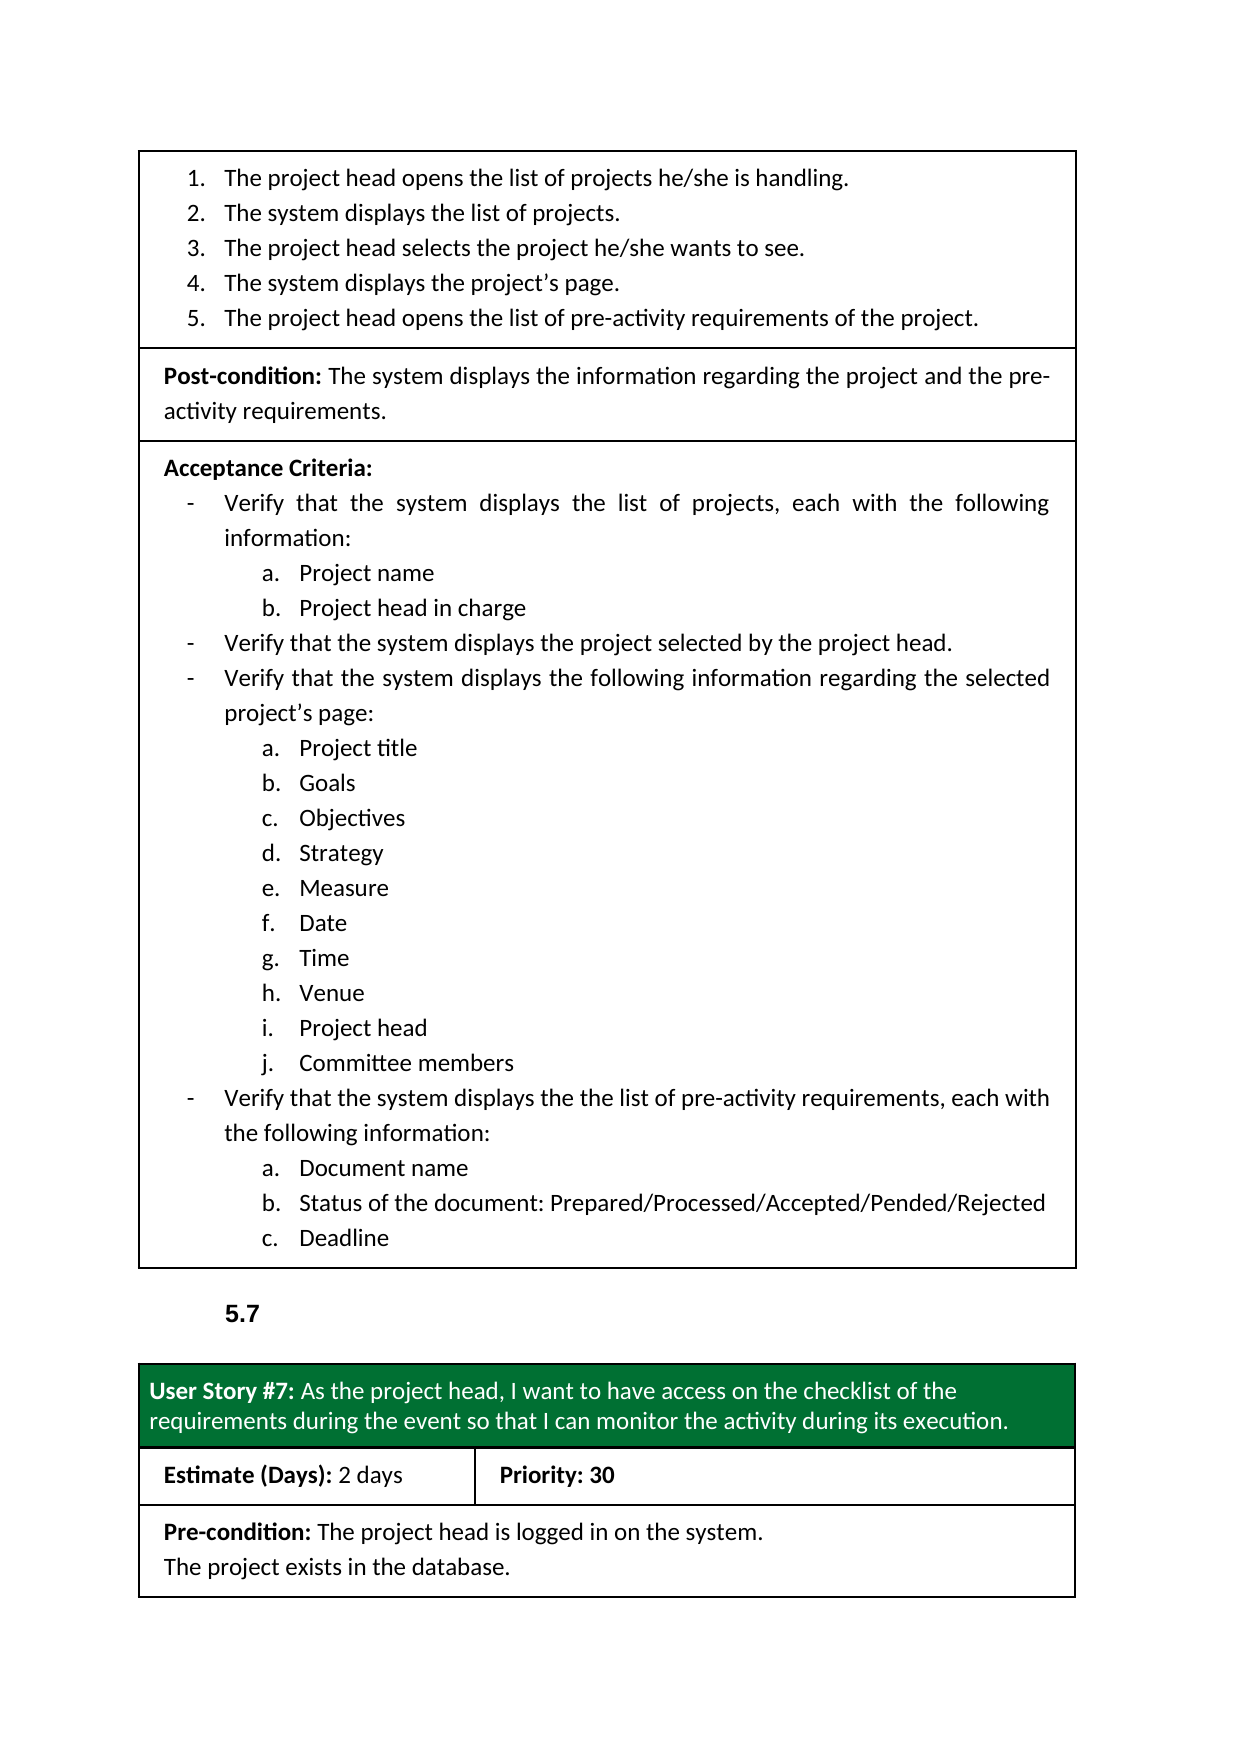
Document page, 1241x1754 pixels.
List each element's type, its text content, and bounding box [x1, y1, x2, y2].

table_header User Story #7: As the project head, I want to have access on the checklist of the requirements during the event so that I can monitor the activity during its execution. [140, 1365, 1074, 1446]
table_cell Acceptance Criteria: - Verify that the system displays the list of projects, each with the following information: a. Project name b. Project head in charge - Verify that the system displays the project selected by the project head. - Verify that the system displays the following information regarding the selected project’s page: a. Project title b. Goals c. Objectives d. Strategy e. Measure f. Date g. Time h. Venue i. Project head j. Committee members - Verify that the system displays the the list of pre-activity requirements, each with the following information: a. Document name b. Status of the document: Prepared/Processed/Accepted/Pended/Rejected c. Deadline [140, 442, 1075, 1267]
table_cell Estimate (Days): 2 days [140, 1449, 474, 1504]
text 5.7 [150, 1299, 1087, 1328]
table_cell Priority: 30 [476, 1449, 1074, 1504]
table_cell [140, 152, 1075, 347]
table_cell Post-condition: The system displays the information regarding the project and the pre-activity requirements. [140, 349, 1075, 439]
table_cell Pre-condition: The project head is logged in on the system. The project exists in the database. [140, 1506, 1074, 1596]
